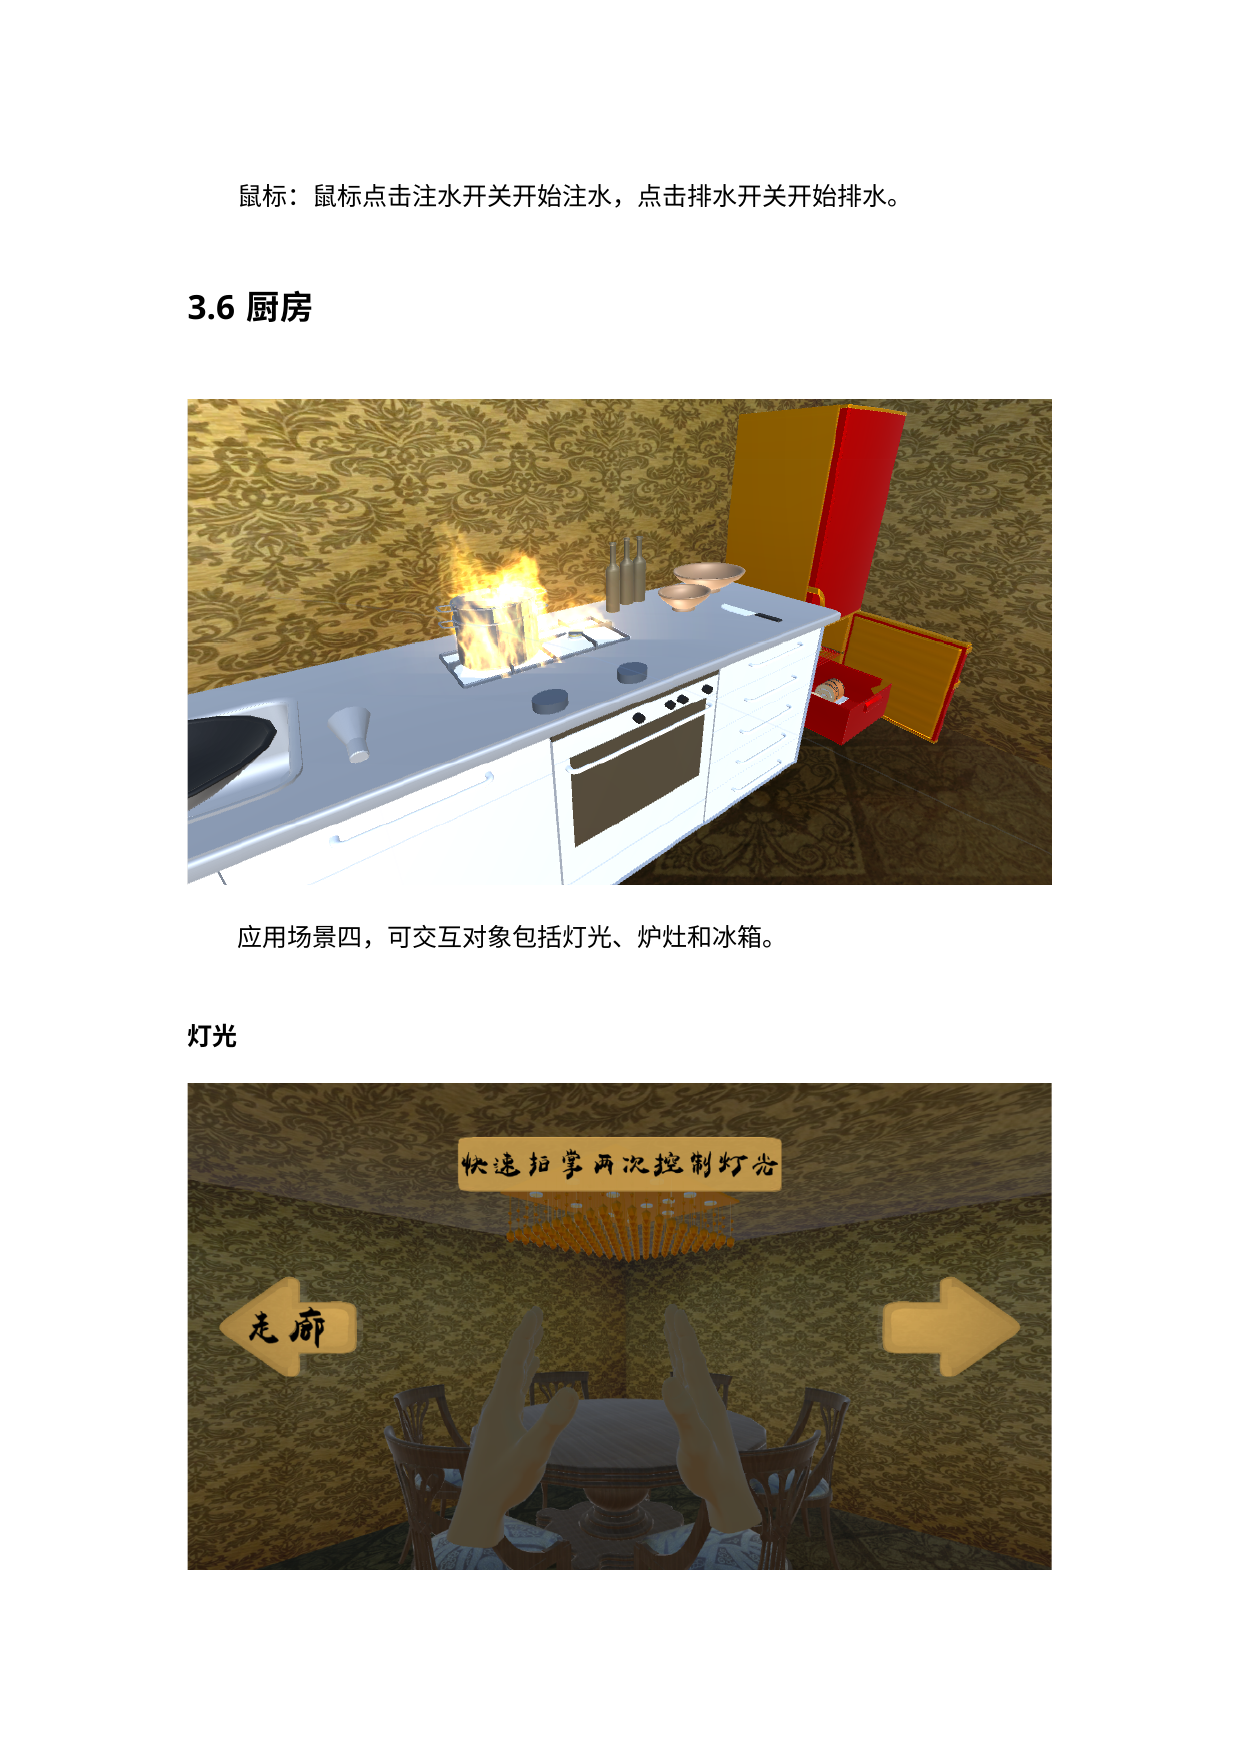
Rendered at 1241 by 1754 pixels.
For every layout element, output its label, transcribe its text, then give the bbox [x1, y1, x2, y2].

text 鼠标：鼠标点击注水开关开始注水，点击排水开关开始排水。 [187, 162, 1053, 227]
subtitle 厨房 [187, 272, 1053, 337]
picture [187, 399, 1052, 885]
text 灯光 [187, 1002, 1053, 1067]
text 应用场景四，可交互对象包括灯光、炉灶和冰箱。 [187, 903, 1053, 968]
picture [187, 1083, 1052, 1570]
